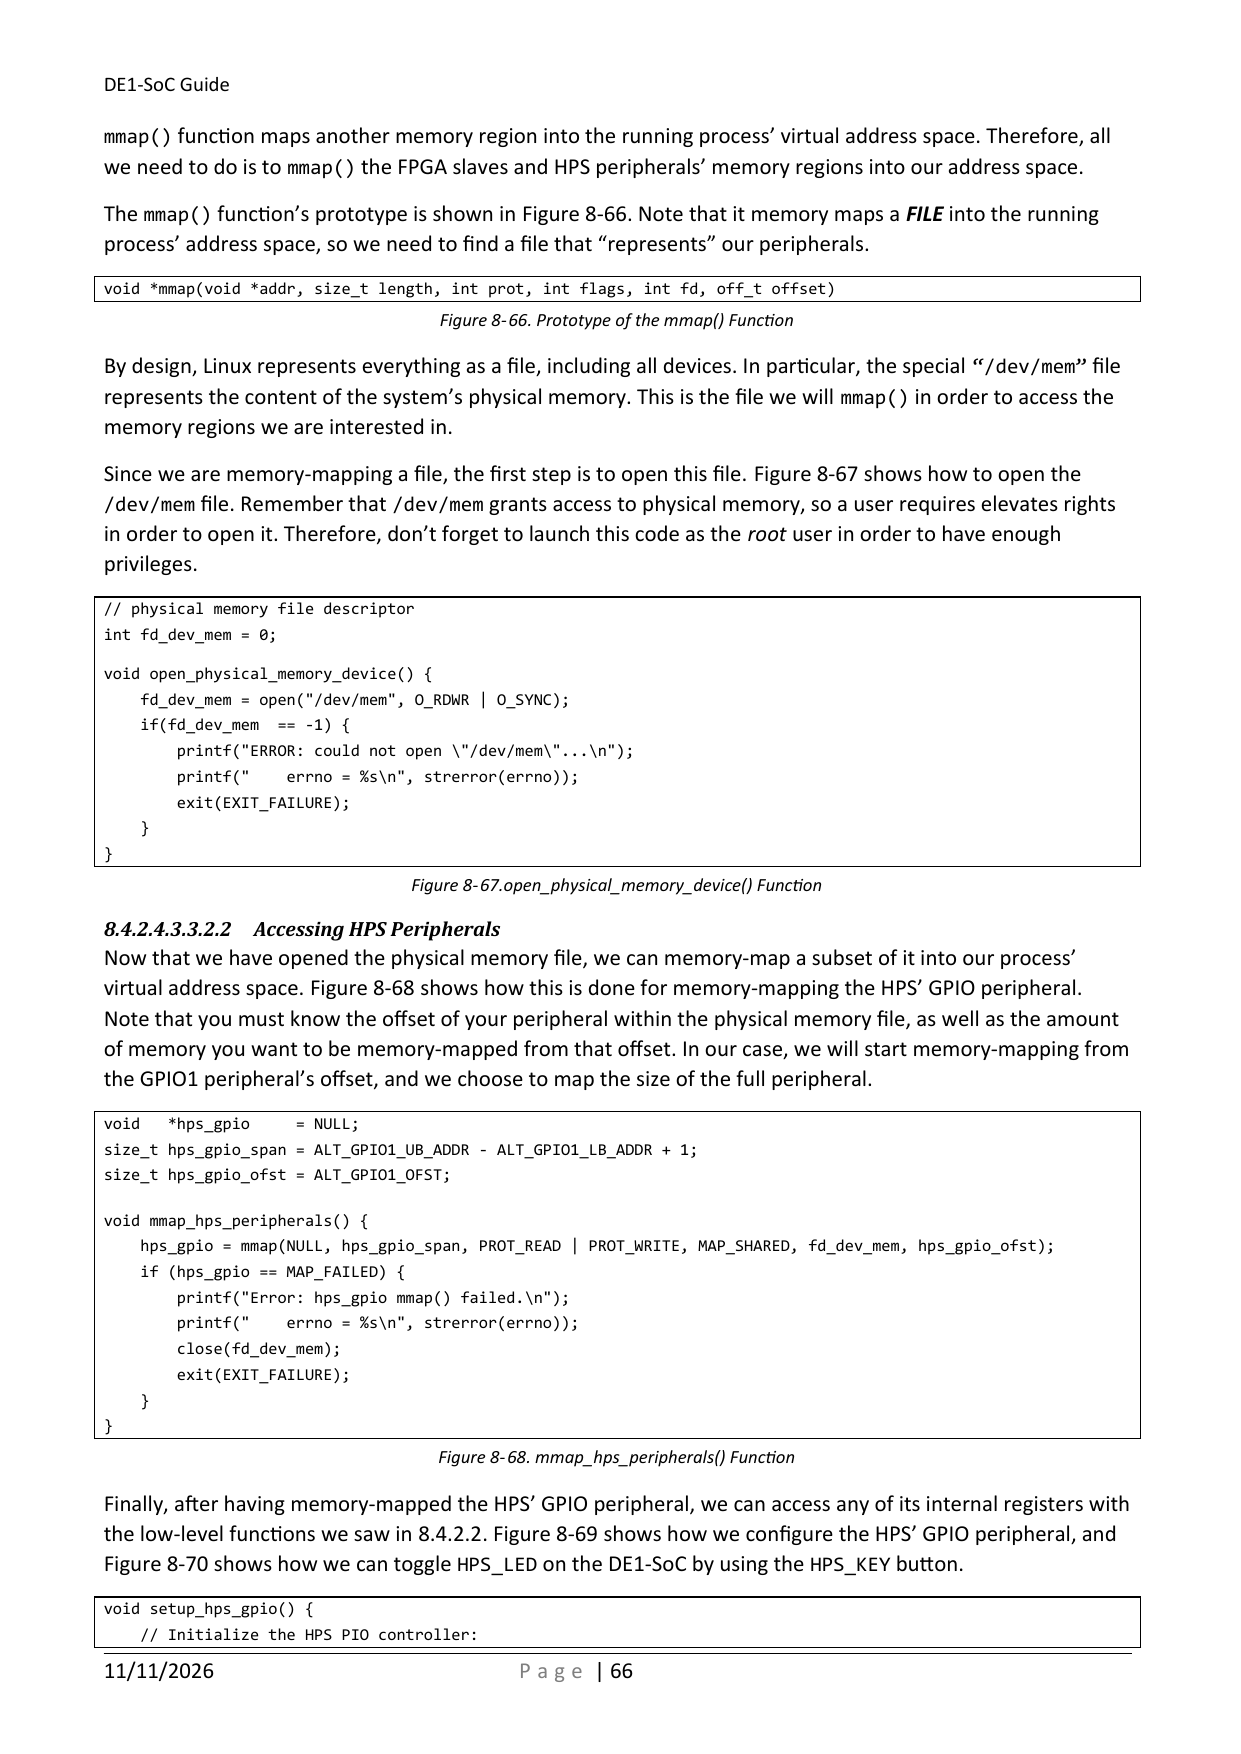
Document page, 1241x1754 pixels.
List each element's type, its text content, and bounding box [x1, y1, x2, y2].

text printf("ERROR: could not open \"/dev/mem\"...\n"); [95, 738, 1140, 761]
text printf(" errno = %s\n", strerror(errno)); [95, 764, 1140, 787]
text close(fd_dev_mem); [95, 1336, 1140, 1359]
text void mmap_hps_peripherals() { [95, 1188, 1140, 1230]
text void *mmap(void *addr, size_t length, int prot, int flags, int fd, off_t offset) [95, 277, 1140, 301]
text exit(EXIT_FAILURE); [95, 1362, 1140, 1384]
text int fd_dev_mem = 0; void open_physical_memory_device() { [95, 622, 1140, 684]
text } [95, 841, 1140, 866]
text } [95, 815, 1140, 838]
text } [95, 1388, 1140, 1410]
text By design, Linux represents everything as a file, including all devices. In particular, the special “/dev/mem” file represents the content of the system’s physical memory. This is the file we will mmap() in order to access the memory regions we are interested in. [103, 352, 1132, 440]
text // physical memory file descriptor [95, 598, 1140, 619]
text size_t hps_gpio_span = ALT_GPIO1_UB_ADDR - ALT_GPIO1_LB_ADDR + 1; [95, 1137, 1140, 1159]
text } [95, 1413, 1140, 1438]
text printf(" errno = %s\n", strerror(errno)); [95, 1311, 1140, 1333]
text void *hps_gpio = NULL; [95, 1112, 1140, 1133]
text size_t hps_gpio_ofst = ALT_GPIO1_OFST; [95, 1162, 1140, 1185]
text fd_dev_mem = open("/dev/mem", O_RDWR | O_SYNC); [95, 687, 1140, 709]
text // Initialize the HPS PIO controller: [95, 1622, 1140, 1647]
text if(fd_dev_mem == -1) { [95, 712, 1140, 735]
text if (hps_gpio == MAP_FAILED) { [95, 1259, 1140, 1282]
text exit(EXIT_FAILURE); [95, 790, 1140, 812]
text void setup_hps_gpio() { [95, 1598, 1140, 1619]
subtitle Accessing HPS Peripherals [103, 917, 1132, 941]
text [103, 122, 1132, 180]
text printf("Error: hps_gpio mmap() failed.\n"); [95, 1285, 1140, 1307]
text hps_gpio = mmap(NULL, hps_gpio_span, PROT_READ | PROT_WRITE, MAP_SHARED, fd_dev_mem, hps_gpio_ofst); [95, 1233, 1140, 1256]
